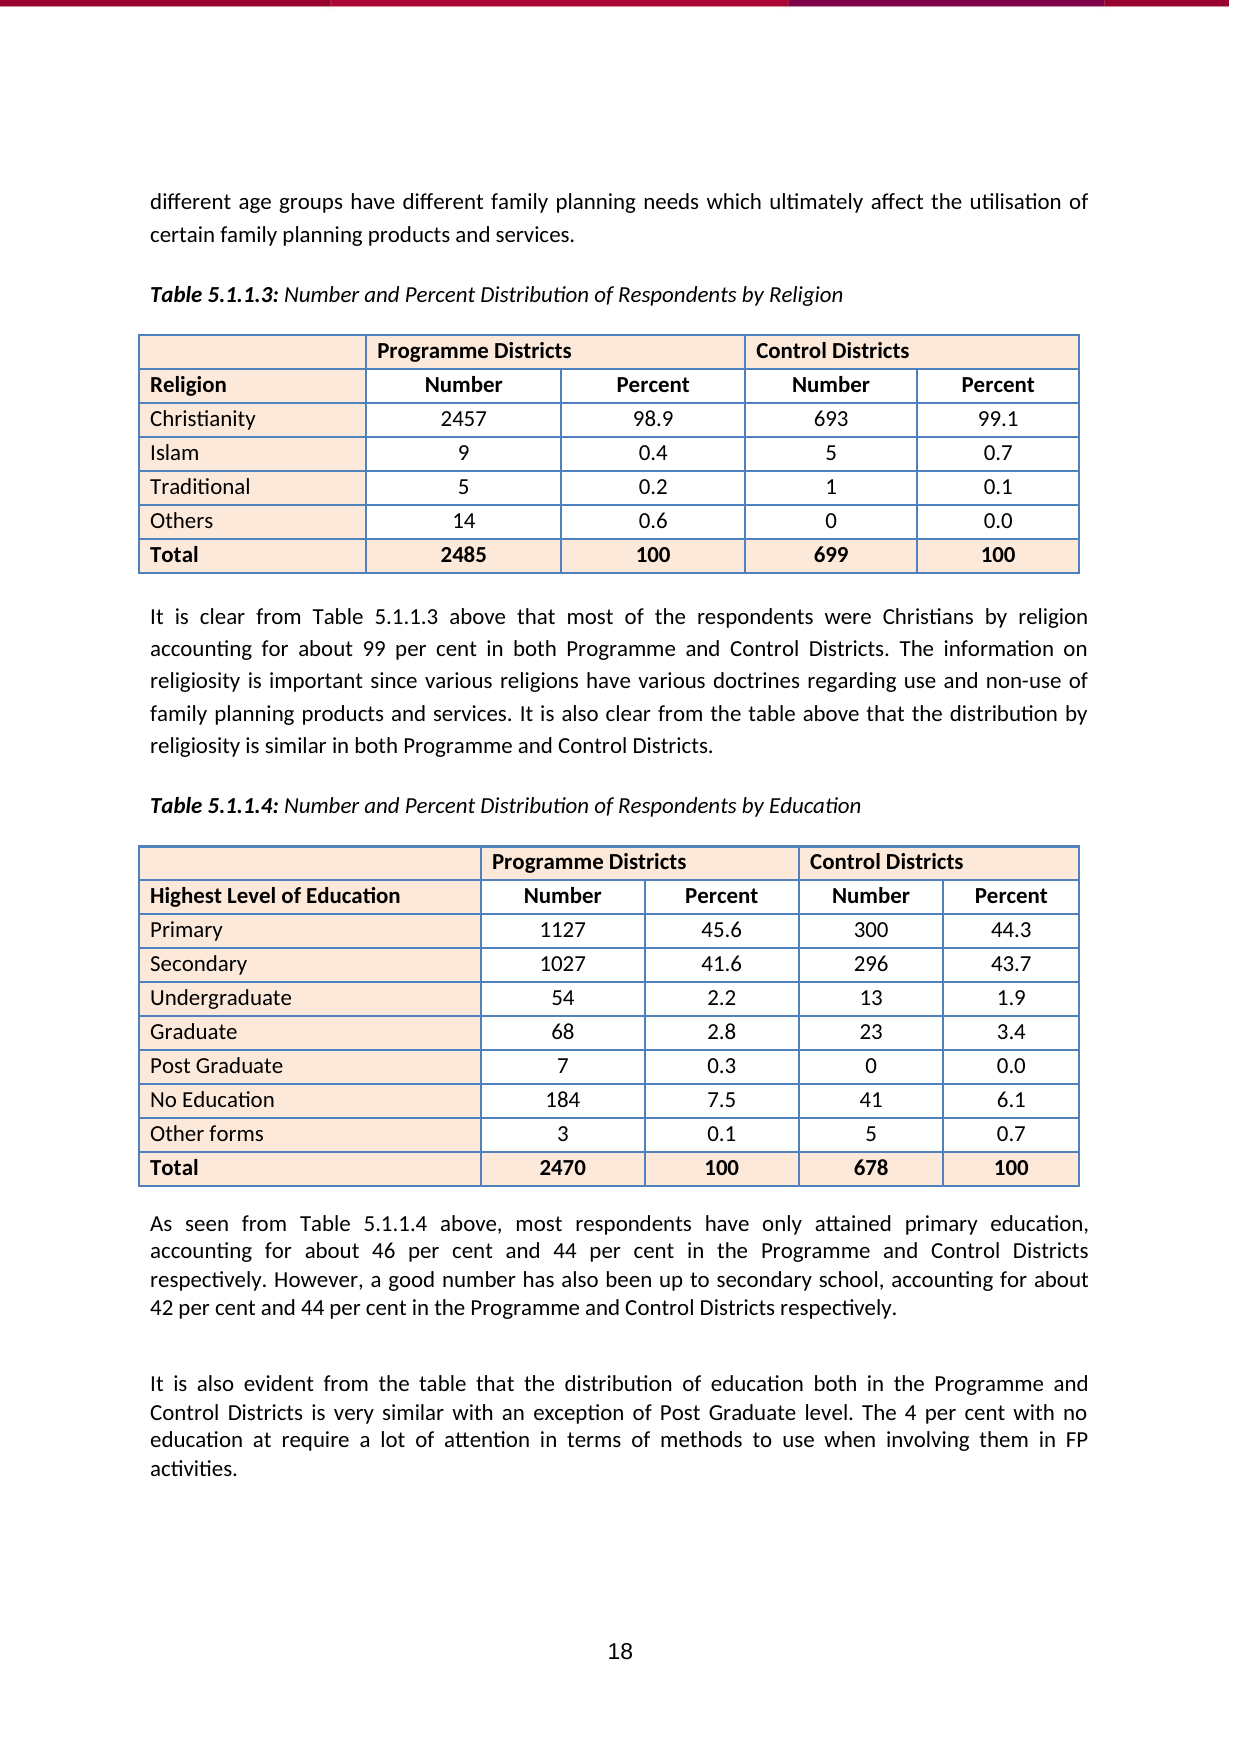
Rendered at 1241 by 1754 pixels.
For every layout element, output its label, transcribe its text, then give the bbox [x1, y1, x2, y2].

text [150, 187, 1090, 248]
table_cell Number [746, 370, 916, 402]
table_cell 1127 [482, 915, 644, 947]
table_cell 699 [746, 540, 916, 572]
table_cell 0.0 [918, 506, 1078, 538]
table_cell 1027 [482, 949, 644, 981]
table_cell 296 [800, 949, 942, 981]
table_cell 0.3 [646, 1051, 798, 1083]
table_cell 99.1 [918, 404, 1078, 436]
table_cell 5 [800, 1119, 942, 1151]
table_cell 98.9 [562, 404, 744, 436]
table_cell 0.2 [562, 472, 744, 504]
table_cell Post Graduate [140, 1051, 480, 1083]
table_cell 2457 [367, 404, 560, 436]
table_cell Undergraduate [140, 983, 480, 1015]
table_cell Number [367, 370, 560, 402]
table_cell 0.7 [944, 1119, 1078, 1151]
table_cell 7.5 [646, 1085, 798, 1117]
table_cell 3 [482, 1119, 644, 1151]
table_cell 0.1 [646, 1119, 798, 1151]
table_cell 41.6 [646, 949, 798, 981]
table_cell 693 [746, 404, 916, 436]
table_cell 5 [367, 472, 560, 504]
table_cell 9 [367, 438, 560, 470]
table_cell 184 [482, 1085, 644, 1117]
table_header Control Districts [800, 848, 1078, 879]
table_cell Total [140, 540, 365, 572]
text It is also evident from the table that the distribution of education both in the Programme and Control Districts is very similar with an exception of Post Graduate level. The 4 per cent with no education at require a lot of attention in terms of methods to use when involving them in FP activities. [150, 1369, 1090, 1482]
table_cell 100 [944, 1153, 1078, 1185]
table_cell 100 [918, 540, 1078, 572]
table_cell 13 [800, 983, 942, 1015]
table_cell 0.6 [562, 506, 744, 538]
table_cell 2470 [482, 1153, 644, 1185]
table_cell Islam [140, 438, 365, 470]
table_cell 0.0 [944, 1051, 1078, 1083]
table_cell Graduate [140, 1017, 480, 1049]
table_header Control Districts [746, 336, 1078, 368]
table_cell No Education [140, 1085, 480, 1117]
table_cell 300 [800, 915, 942, 947]
table_cell 6.1 [944, 1085, 1078, 1117]
table_cell Traditional [140, 472, 365, 504]
table_cell 2.2 [646, 983, 798, 1015]
table_cell 14 [367, 506, 560, 538]
subtitle Table 5.1.1.3: Number and Percent Distribution of Respondents by Religion [150, 280, 1090, 308]
table_cell 0.7 [918, 438, 1078, 470]
table_cell Christianity [140, 404, 365, 436]
subtitle Table 5.1.1.4: Number and Percent Distribution of Respondents by Education [150, 791, 1090, 819]
table_cell Percent [562, 370, 744, 402]
table_cell 0 [746, 506, 916, 538]
table_cell Primary [140, 915, 480, 947]
table_cell 23 [800, 1017, 942, 1049]
table_cell Number [800, 881, 942, 913]
table_cell 100 [646, 1153, 798, 1185]
table_cell 41 [800, 1085, 942, 1117]
table_cell 0.1 [918, 472, 1078, 504]
table_cell 0 [800, 1051, 942, 1083]
picture [0, 0, 1229, 1718]
table_cell 54 [482, 983, 644, 1015]
table_cell Secondary [140, 949, 480, 981]
table_cell 2485 [367, 540, 560, 572]
table_cell Total [140, 1153, 480, 1185]
table_cell 0.4 [562, 438, 744, 470]
text As seen from Table 5.1.1.4 above, most respondents have only attained primary education, accounting for about 46 per cent and 44 per cent in the Programme and Control Districts respectively. However, a good number has also been up to secondary school, accounting for about 42 per cent and 44 per cent in the Programme and Control Districts respectively. [150, 1209, 1090, 1321]
table_cell Percent [944, 881, 1078, 913]
table_cell 45.6 [646, 915, 798, 947]
table_cell Highest Level of Education [140, 881, 480, 913]
table_cell 1 [746, 472, 916, 504]
table_cell Other forms [140, 1119, 480, 1151]
table_header Programme Districts [482, 848, 798, 879]
table_cell 100 [562, 540, 744, 572]
table_cell 5 [746, 438, 916, 470]
table_cell Percent [918, 370, 1078, 402]
table_cell 44.3 [944, 915, 1078, 947]
table_cell 678 [800, 1153, 942, 1185]
table_cell Religion [140, 370, 365, 402]
table_cell 68 [482, 1017, 644, 1049]
table_header Programme Districts [367, 336, 744, 368]
table_cell 7 [482, 1051, 644, 1083]
table_cell Number [482, 881, 644, 913]
table_header [140, 848, 480, 879]
table_cell 2.8 [646, 1017, 798, 1049]
table_header [140, 336, 365, 368]
text It is clear from Table 5.1.1.3 above that most of the respondents were Christians by religion accounting for about 99 per cent in both Programme and Control Districts. The information on religiosity is important since various religions have various doctrines regarding use and non-use of family planning products and services. It is also clear from the table above that the distribution by religiosity is similar in both Programme and Control Districts. [150, 602, 1090, 759]
table_cell Others [140, 506, 365, 538]
table_cell 1.9 [944, 983, 1078, 1015]
table_cell 43.7 [944, 949, 1078, 981]
table_cell 3.4 [944, 1017, 1078, 1049]
table_cell Percent [646, 881, 798, 913]
